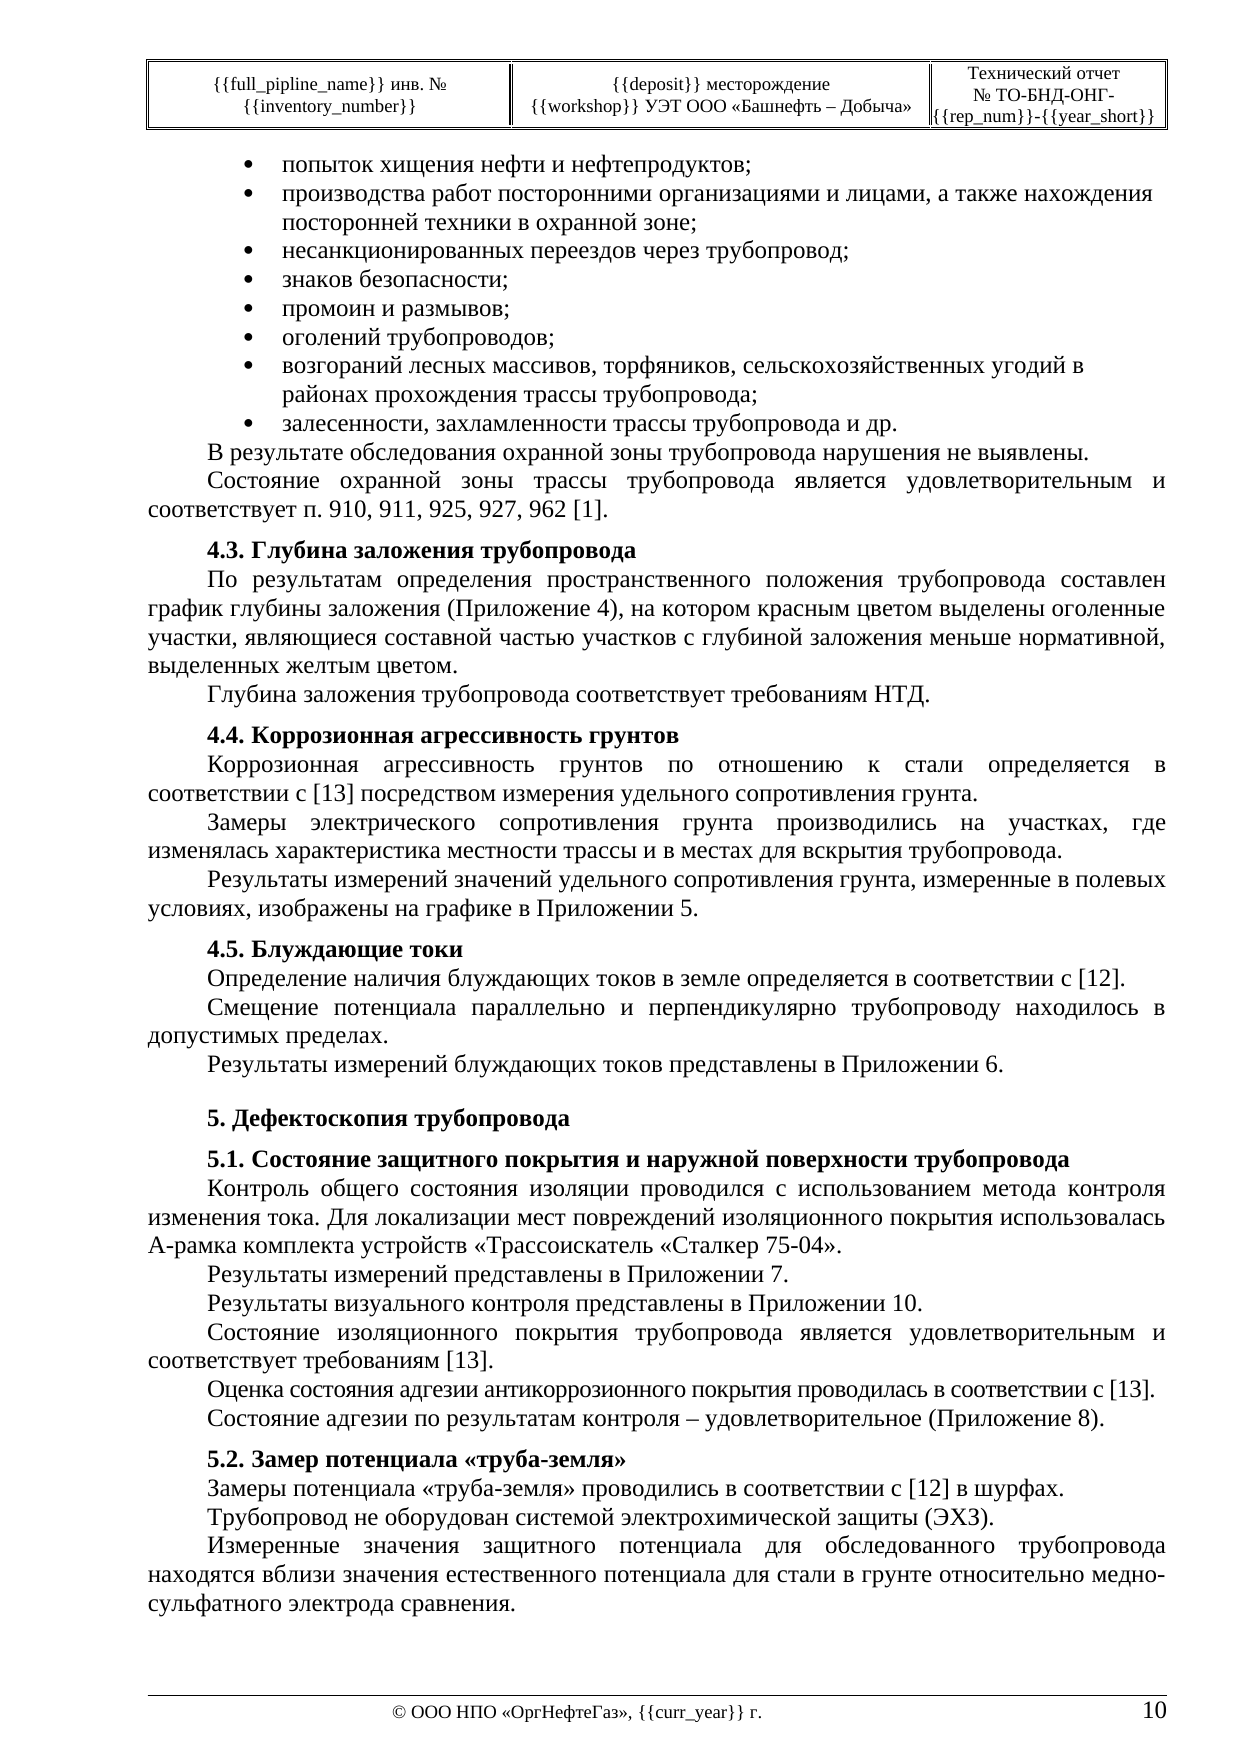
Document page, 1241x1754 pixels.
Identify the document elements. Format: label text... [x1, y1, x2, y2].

list Замеры потенциала «труба-земля» проводились в соответствии с [12] в шурфах. [148, 1473, 1167, 1502]
text По результатам определения пространственного положения трубопровода составлен график глубины заложения (Приложение 4), на котором красным цветом выделены оголенные участки, являющиеся составной частью участков с глубиной заложения меньше нормативной, выделенных желтым цветом. [148, 564, 1167, 679]
text Состояние охранной зоны трассы трубопровода является удовлетворительным и соответствует п. 910, 911, 925, 927, 962 [1]. [148, 466, 1167, 523]
text Результаты измерений значений удельного сопротивления грунта, измеренные в полевых условиях, изображены на графике в Приложении 5. [148, 864, 1167, 922]
list Глубина заложения трубопровода [148, 536, 1167, 564]
list Состояние изоляционного покрытия трубопровода является удовлетворительным и соответствует требованиям [13]. [148, 1317, 1167, 1374]
text Глубина заложения трубопровода соответствует требованиям НТД. [148, 679, 1167, 708]
text В результате обследования охранной зоны трубопровода нарушения не выявлены. [148, 437, 1167, 466]
list Измеренные значения защитного потенциала для обследованного трубопровода находятся вблизи значения естественного потенциала для стали в грунте относительно медно-сульфатного электрода сравнения. [148, 1531, 1167, 1617]
list Результаты визуального контроля представлены в Приложении 10. [148, 1288, 1167, 1317]
list Блуждающие токи [148, 934, 1167, 963]
list Замер потенциала «труба-земля» [148, 1444, 1167, 1473]
list Контроль общего состояния изоляции проводился с использованием метода контроля изменения тока. Для локализации мест повреждений изоляционного покрытия использовалась А-рамка комплекта устройств «Трассоискатель «Сталкер 75-04». [148, 1173, 1167, 1259]
list Трубопровод не оборудован системой электрохимической защиты (ЭХЗ). [148, 1502, 1167, 1531]
list оголений трубопроводов; [244, 322, 1167, 351]
text Замеры электрического сопротивления грунта производились на участках, где изменялась характеристика местности трассы и в местах для вскрытия трубопровода. [148, 807, 1167, 864]
text Результаты измерений блуждающих токов представлены в Приложении 6. [148, 1049, 1167, 1078]
list производства работ посторонними организациями и лицами, а также нахождения посторонней техники в охранной зоне; [244, 178, 1167, 236]
text Оценка состояния адгезии антикоррозионного покрытия проводилась в соответствии с [13]. [148, 1374, 1167, 1403]
text Определение наличия блуждающих токов в земле определяется в соответствии с [12]. [148, 963, 1167, 992]
list промоин и размывов; [244, 293, 1167, 322]
list Результаты измерений представлены в Приложении 7. [148, 1259, 1167, 1288]
subtitle 5. Дефектоскопия трубопровода [207, 1103, 1167, 1132]
text Смещение потенциала параллельно и перпендикулярно трубопроводу находилось в допустимых пределах. [148, 992, 1167, 1049]
list залесенности, захламленности трассы трубопровода и др. [244, 408, 1167, 437]
list возгораний лесных массивов, торфяников, сельскохозяйственных угодий в районах прохождения трассы трубопровода; [244, 351, 1167, 408]
text Коррозионная агрессивность грунтов по отношению к стали определяется в соответствии с [13] посредством измерения удельного сопротивления грунта. [148, 749, 1167, 807]
list Состояние адгезии по результатам контроля – удовлетворительное (Приложение 8). [148, 1403, 1167, 1432]
list Коррозионная агрессивность грунтов [148, 721, 1167, 749]
list Состояние защитного покрытия и наружной поверхности трубопровода [148, 1144, 1167, 1173]
list несанкционированных переездов через трубопровод; [244, 236, 1167, 264]
list знаков безопасности; [244, 264, 1167, 293]
list попыток хищения нефти и нефтепродуктов; [244, 149, 1167, 178]
